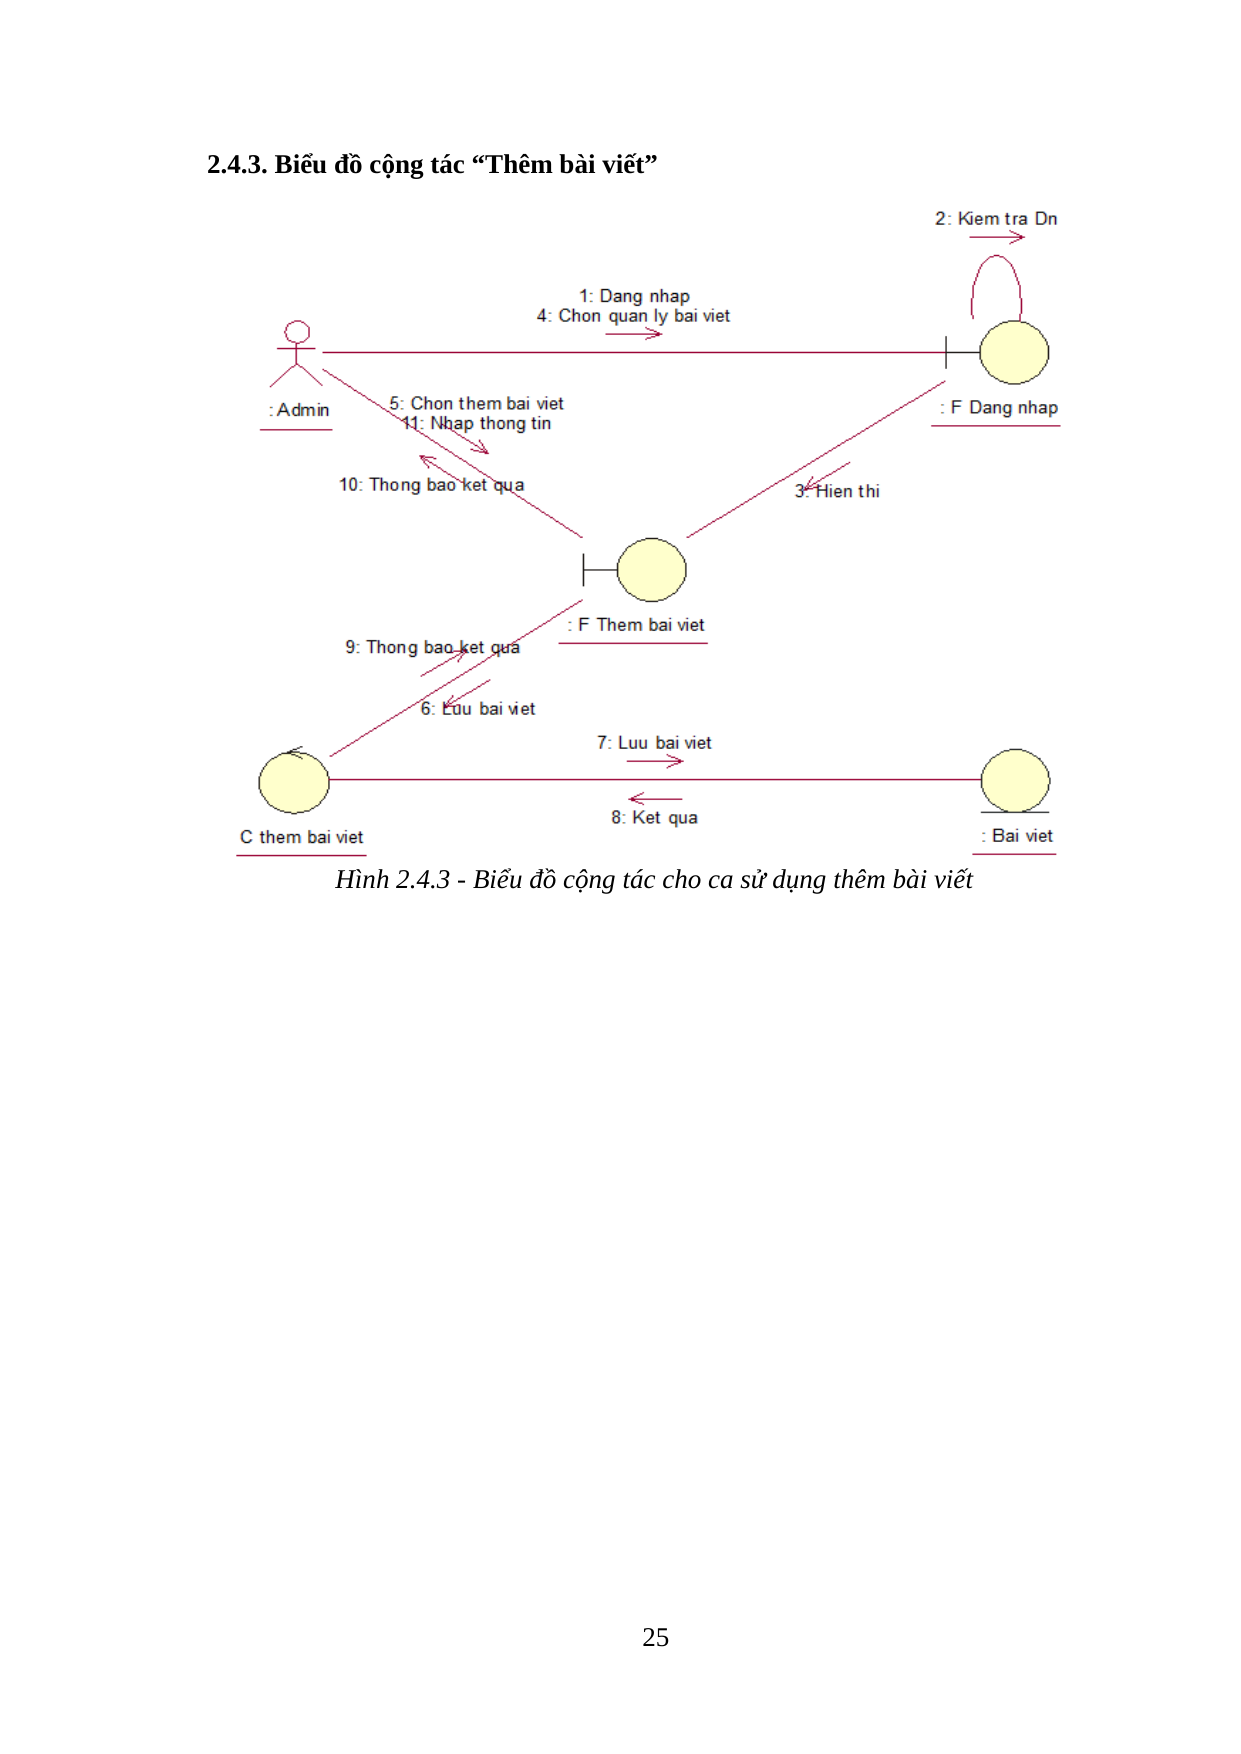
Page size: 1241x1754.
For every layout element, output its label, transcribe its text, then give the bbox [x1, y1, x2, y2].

subtitle 2.4.3. Biểu đồ cộng tác “Thêm bài viết” [207, 148, 1075, 179]
picture [236, 200, 1102, 859]
text Hình 2.4.3 - Biểu đồ cộng tác cho ca sử dụng thêm bài viết [177, 863, 1075, 894]
